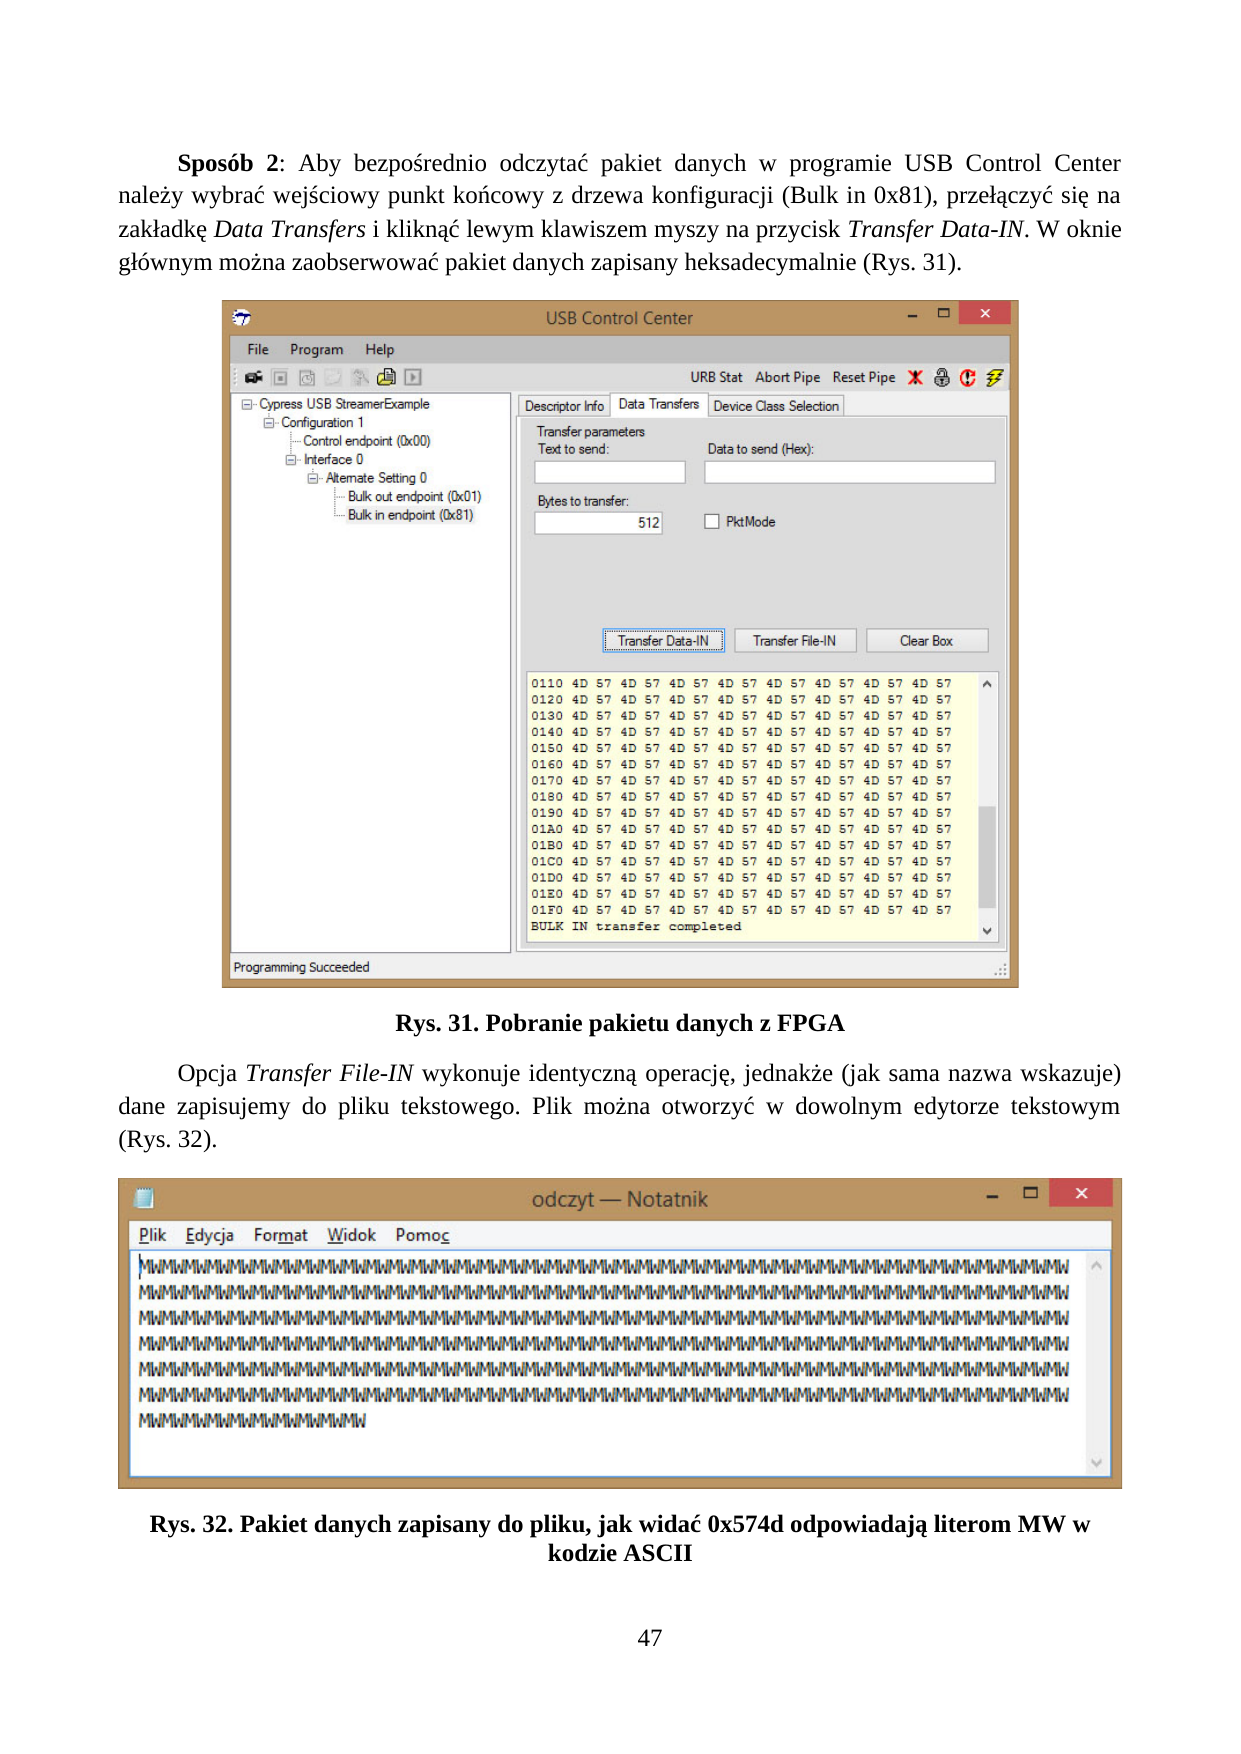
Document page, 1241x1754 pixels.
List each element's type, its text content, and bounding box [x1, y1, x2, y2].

text Sposób 2: Aby bezpośrednio odczytać pakiet danych w programie USB Control Center należy wybrać wejściowy punkt końcowy z drzewa konfiguracji (Bulk in 0x81), przełączyć się na zakładkę Data Transfers i kliknąć lewym klawiszem myszy na przycisk Transfer Data-IN. W oknie głównym można zaobserwować pakiet danych zapisany heksadecymalnie (Rys. 31). [118, 148, 1122, 275]
picture [118, 1178, 1123, 1489]
picture [221, 300, 1019, 988]
text Opcja Transfer File-IN wykonuje identyczną operację, jednakże (jak sama nazwa wskazuje) dane zapisujemy do pliku tekstowego. Plik można otworzyć w dowolnym edytorze tekstowym (Rys. 32). [118, 1058, 1122, 1153]
